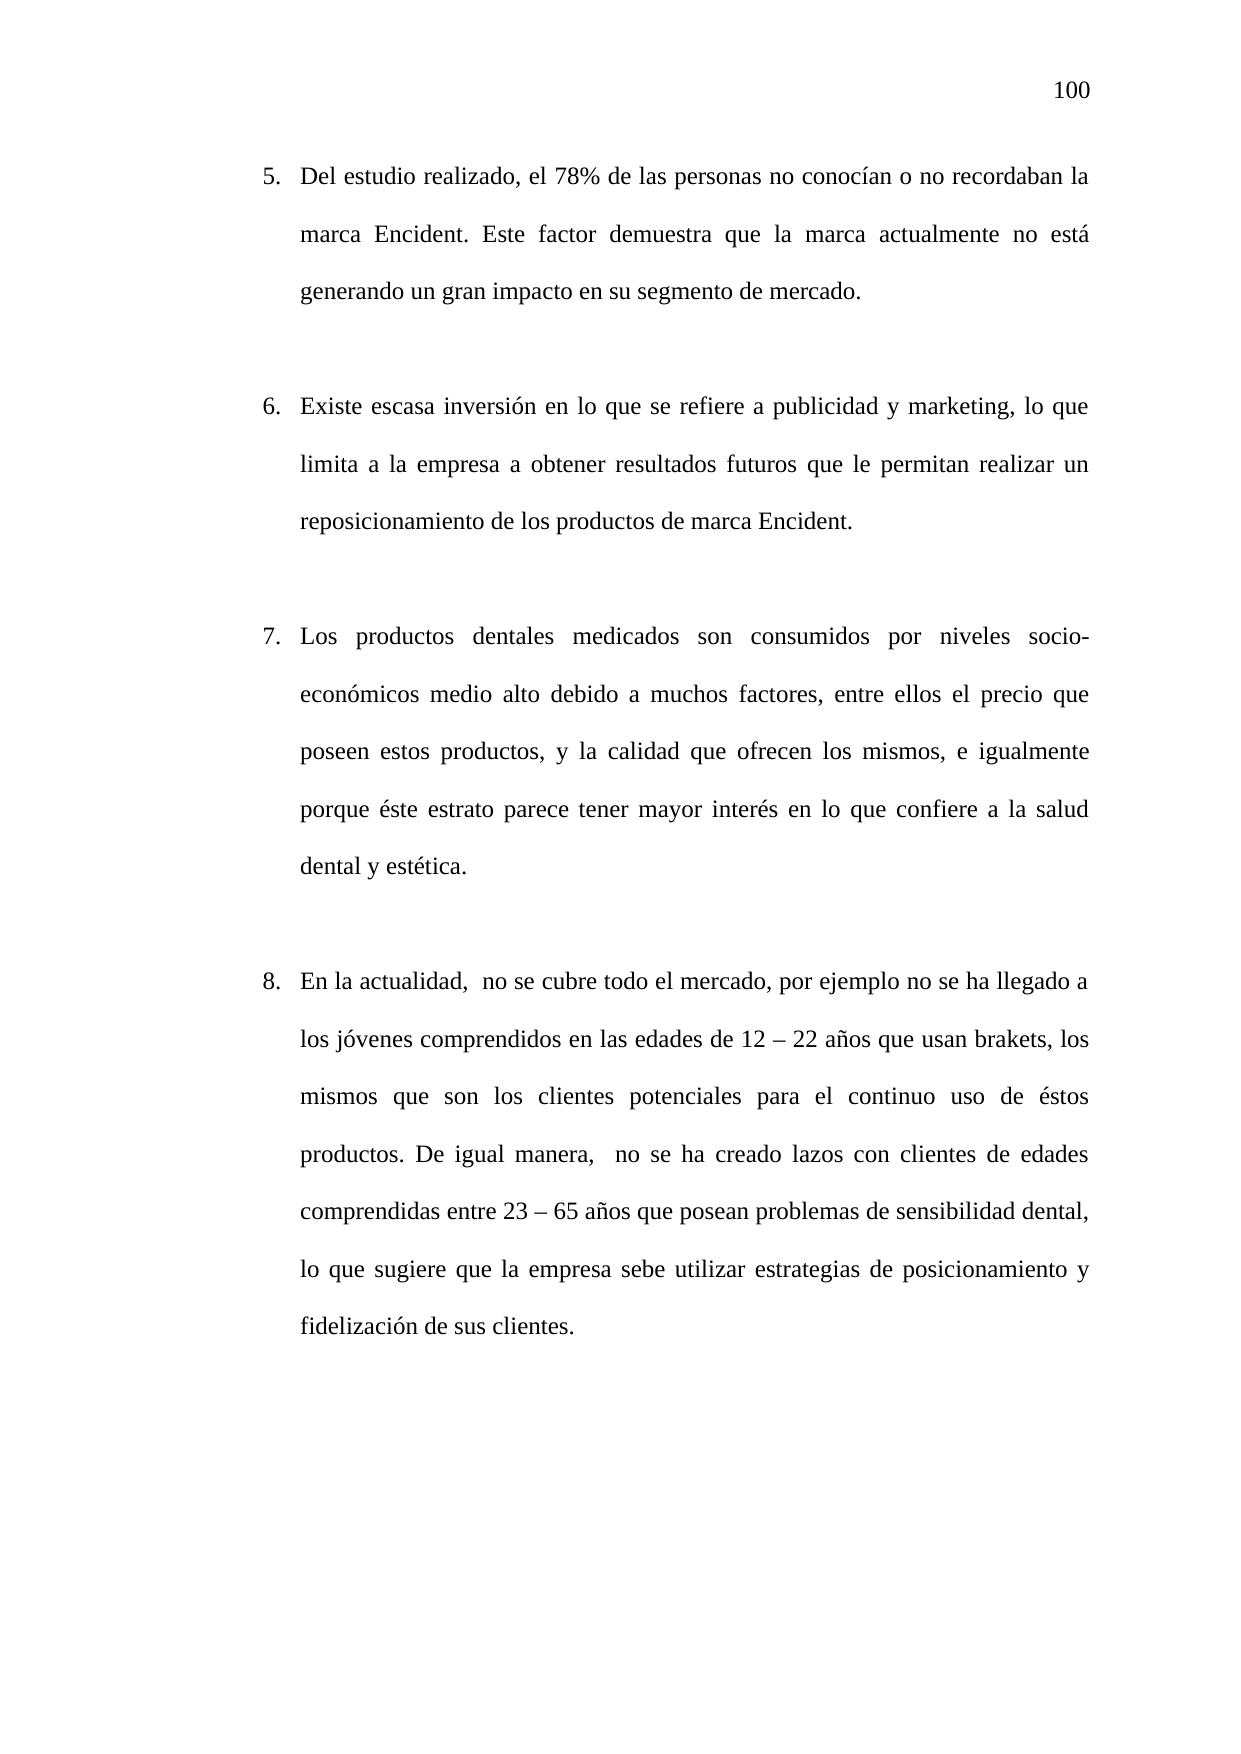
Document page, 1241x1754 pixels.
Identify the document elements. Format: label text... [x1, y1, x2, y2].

list Los productos dentales medicados son consumidos por niveles socio- económicos medio alto debido a muchos factores, entre ellos el precio que poseen estos productos, y la calidad que ofrecen los mismos, e igualmente porque éste estrato parece tener mayor interés en lo que confiere a la salud dental y estética. [262, 621, 1090, 880]
list Del estudio realizado, el 78% de las personas no conocían o no recordaban la marca Encident. Este factor demuestra que la marca actualmente no está generando un gran impacto en su segmento de mercado. [262, 161, 1090, 305]
list En la actualidad, no se cubre todo el mercado, por ejemplo no se ha llegado a los jóvenes comprendidos en las edades de 12 – 22 años que usan brakets, los mismos que son los clientes potenciales para el continuo uso de éstos productos. De igual manera, no se ha creado lazos con clientes de edades comprendidas entre 23 – 65 años que posean problemas de sensibilidad dental, lo que sugiere que la empresa sebe utilizar estrategias de posicionamiento y fidelización de sus clientes. [262, 966, 1090, 1340]
list Existe escasa inversión en lo que se refiere a publicidad y marketing, lo que limita a la empresa a obtener resultados futuros que le permitan realizar un reposicionamiento de los productos de marca Encident. [262, 391, 1090, 535]
